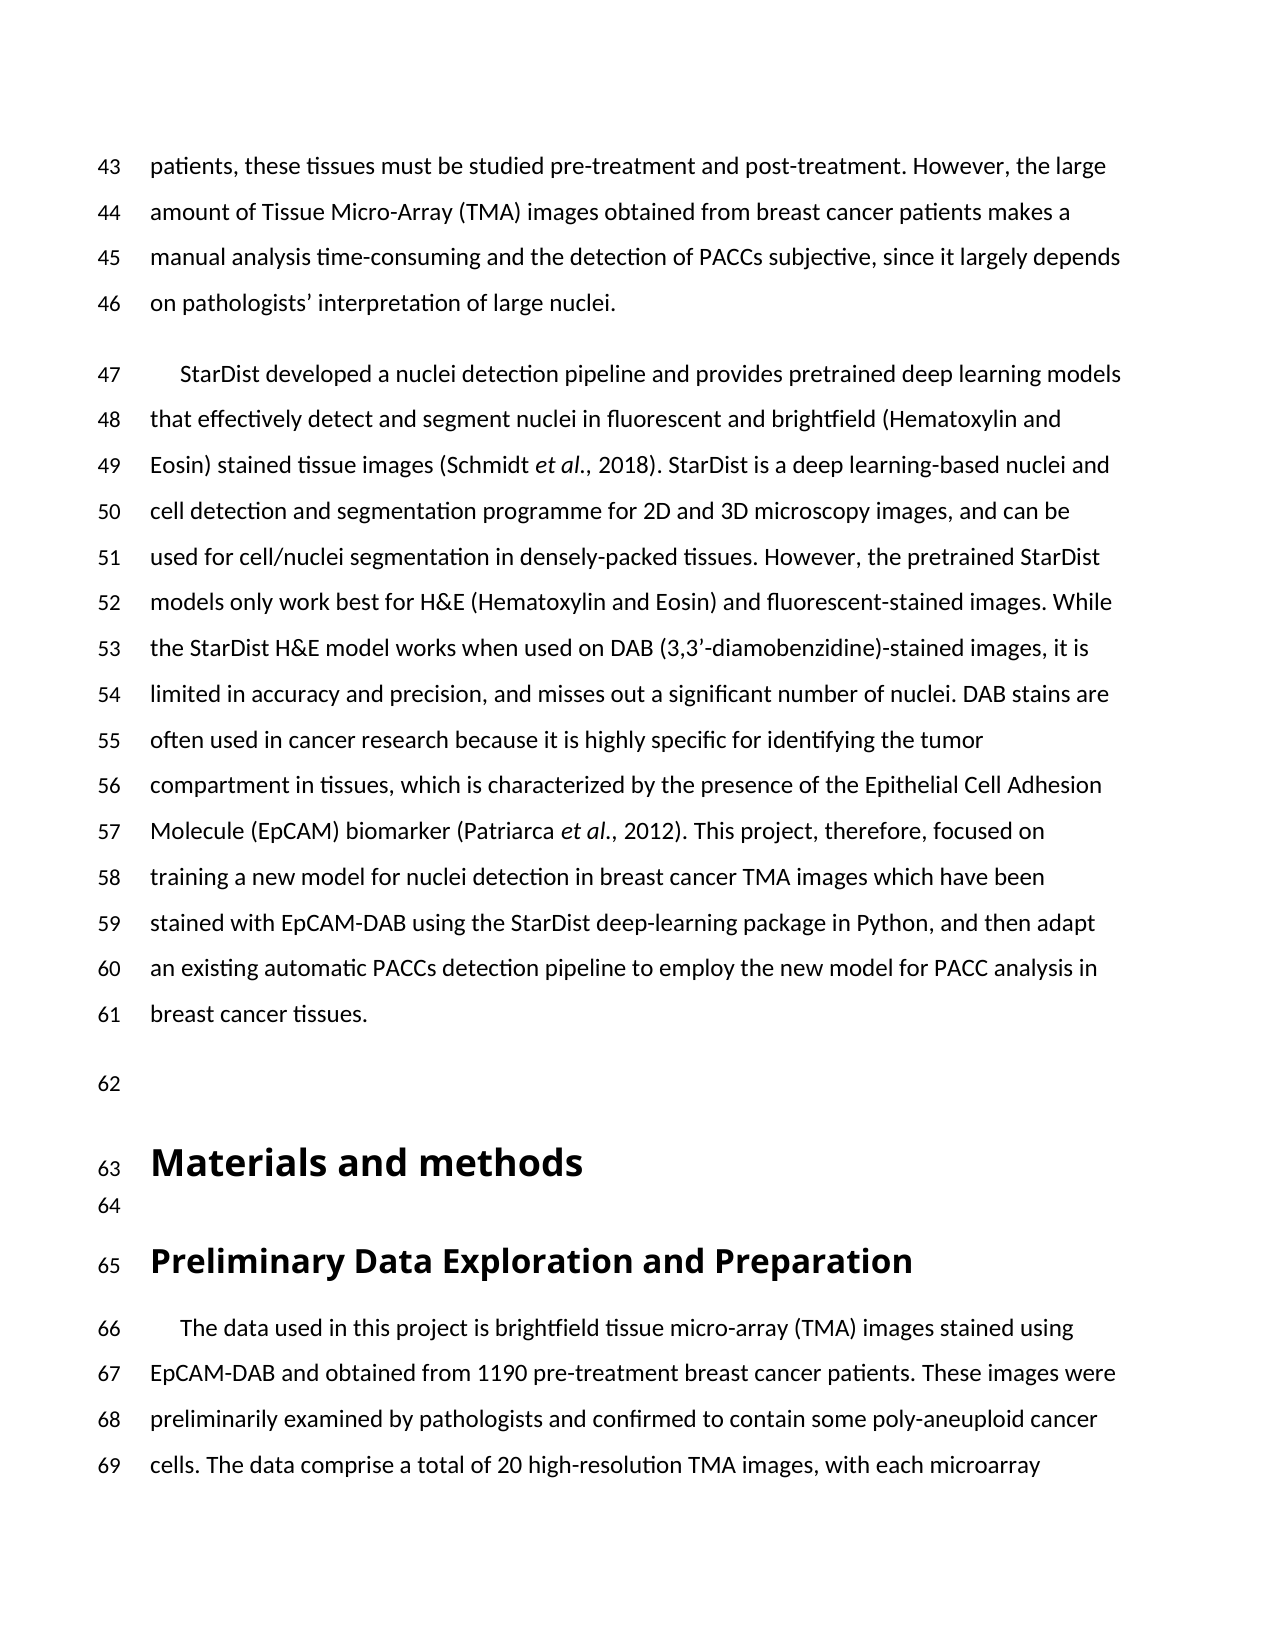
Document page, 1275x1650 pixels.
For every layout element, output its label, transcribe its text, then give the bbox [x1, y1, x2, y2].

subtitle Materials and methods [150, 1136, 1125, 1187]
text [150, 1312, 1125, 1479]
text StarDist developed a nuclei detection pipeline and provides pretrained deep learning models that effectively detect and segment nuclei in fluorescent and brightfield (Hematoxylin and Eosin) stained tissue images (Schmidt et al., 2018). StarDist is a deep learning-based nuclei and cell detection and segmentation programme for 2D and 3D microscopy images, and can be used for cell/nuclei segmentation in densely-packed tissues. However, the pretrained StarDist models only work best for H&E (Hematoxylin and Eosin) and fluorescent-stained images. While the StarDist H&E model works when used on DAB (3,3’-diamobenzidine)-stained images, it is limited in accuracy and precision, and misses out a significant number of nuclei. DAB stains are often used in cancer research because it is highly specific for identifying the tumor compartment in tissues, which is characterized by the presence of the Epithelial Cell Adhesion Molecule (EpCAM) biomarker (Patriarca et al., 2012). This project, therefore, focused on training a new model for nuclei detection in breast cancer TMA images which have been stained with EpCAM-DAB using the StarDist deep-learning package in Python, and then adapt an existing automatic PACCs detection pipeline to employ the new model for PACC analysis in breast cancer tissues. [150, 358, 1125, 1029]
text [150, 150, 1125, 318]
subtitle Preliminary Data Exploration and Preparation [150, 1238, 1125, 1283]
